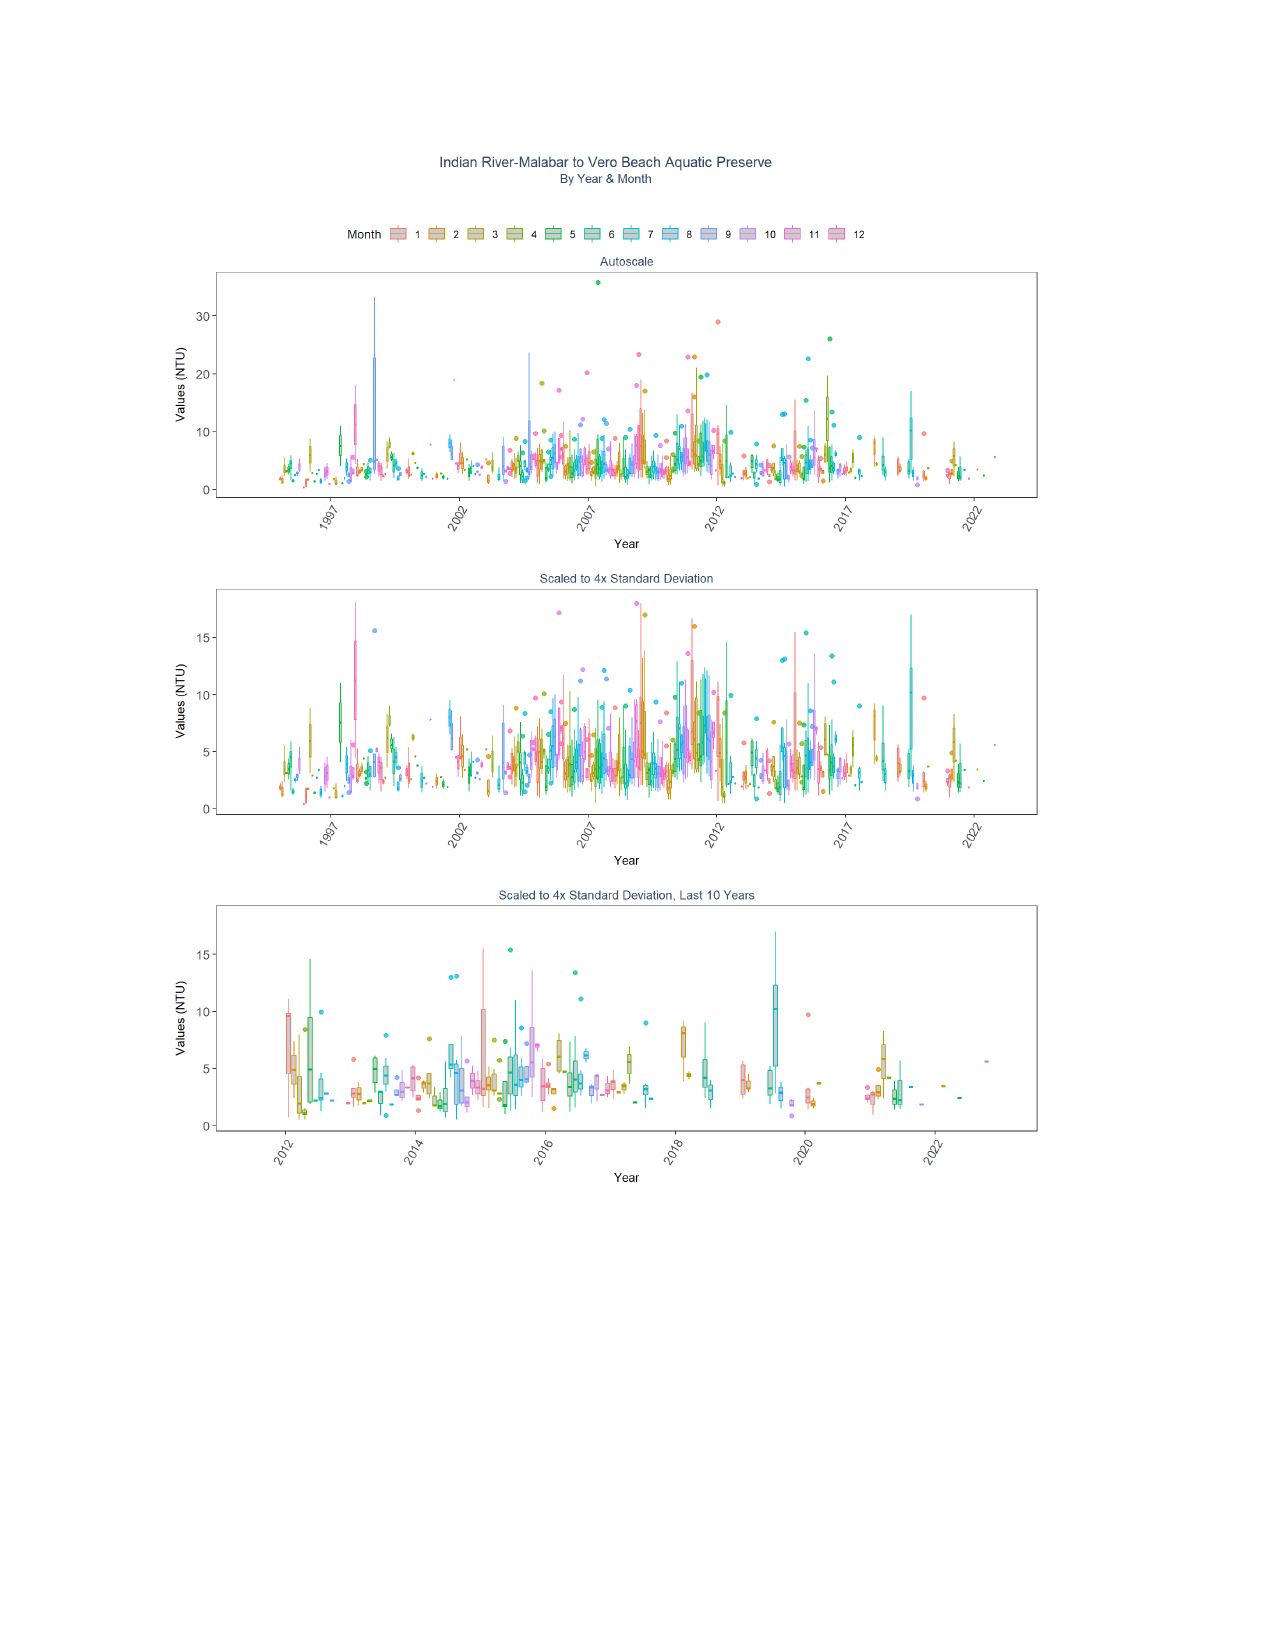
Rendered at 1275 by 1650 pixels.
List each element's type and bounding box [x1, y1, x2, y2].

picture [168, 150, 1044, 1200]
